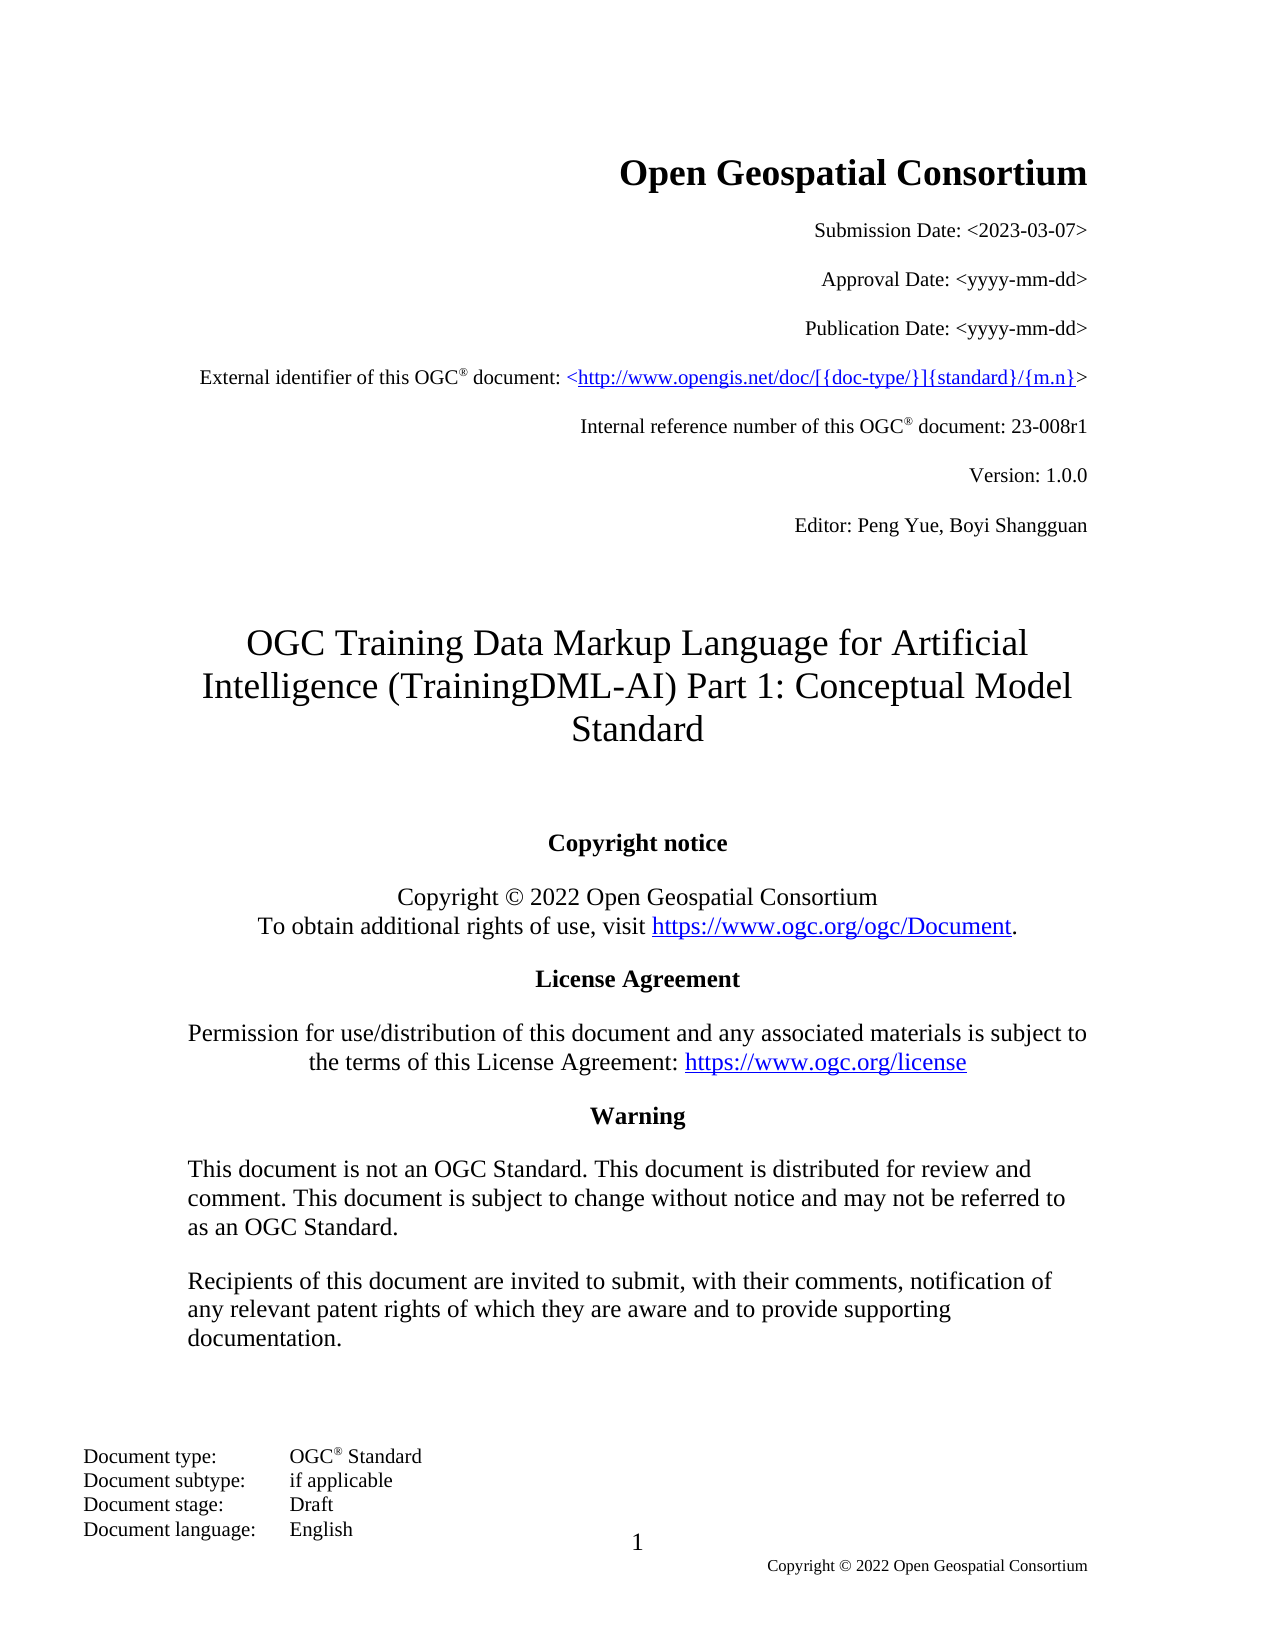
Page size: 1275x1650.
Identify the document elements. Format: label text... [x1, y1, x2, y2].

text Internal reference number of this OGC® document: 23-008r1 [187, 414, 1087, 438]
text Recipients of this document are invited to submit, with their comments, notification of any relevant patent rights of which they are aware and to provide supporting documentation. [187, 1266, 1087, 1352]
text Copyright © 2022 Open Geospatial Consortium To obtain additional rights of use, visit https://www.ogc.org/ogc/Document. [187, 882, 1087, 939]
text Permission for use/distribution of this document and any associated materials is subject to the terms of this License Agreement: https://www.ogc.org/license [187, 1018, 1087, 1076]
text Document type: OGC® Standard [83, 1444, 983, 1468]
text Document subtype: if applicable [83, 1468, 983, 1492]
text Publication Date: <yyyy-mm-dd> [187, 316, 1087, 340]
text Submission Date: <2023-03-07> [187, 218, 1087, 242]
text Editor: Peng Yue, Boyi Shangguan [187, 512, 1087, 537]
text Warning [187, 1101, 1087, 1129]
text Approval Date: <yyyy-mm-dd> [187, 267, 1087, 291]
text This document is not an OGC Standard. This document is distributed for review and comment. This document is subject to change without notice and may not be referred to as an OGC Standard. [187, 1154, 1087, 1241]
text Open Geospatial Consortium [187, 150, 1087, 193]
text OGC Training Data Markup Language for Artificial Intelligence (TrainingDML-AI) Part 1: Conceptual Model Standard [187, 620, 1087, 749]
text Document language: English [83, 1516, 983, 1541]
text Document stage: Draft [83, 1492, 983, 1516]
text Version: 1.0.0 [187, 463, 1087, 487]
text License Agreement [187, 964, 1087, 993]
text External identifier of this OGC® document: <http://www.opengis.net/doc/[{doc-type/}]{standard}/{m.n}> [187, 365, 1087, 389]
text Copyright notice [217, 828, 1058, 857]
